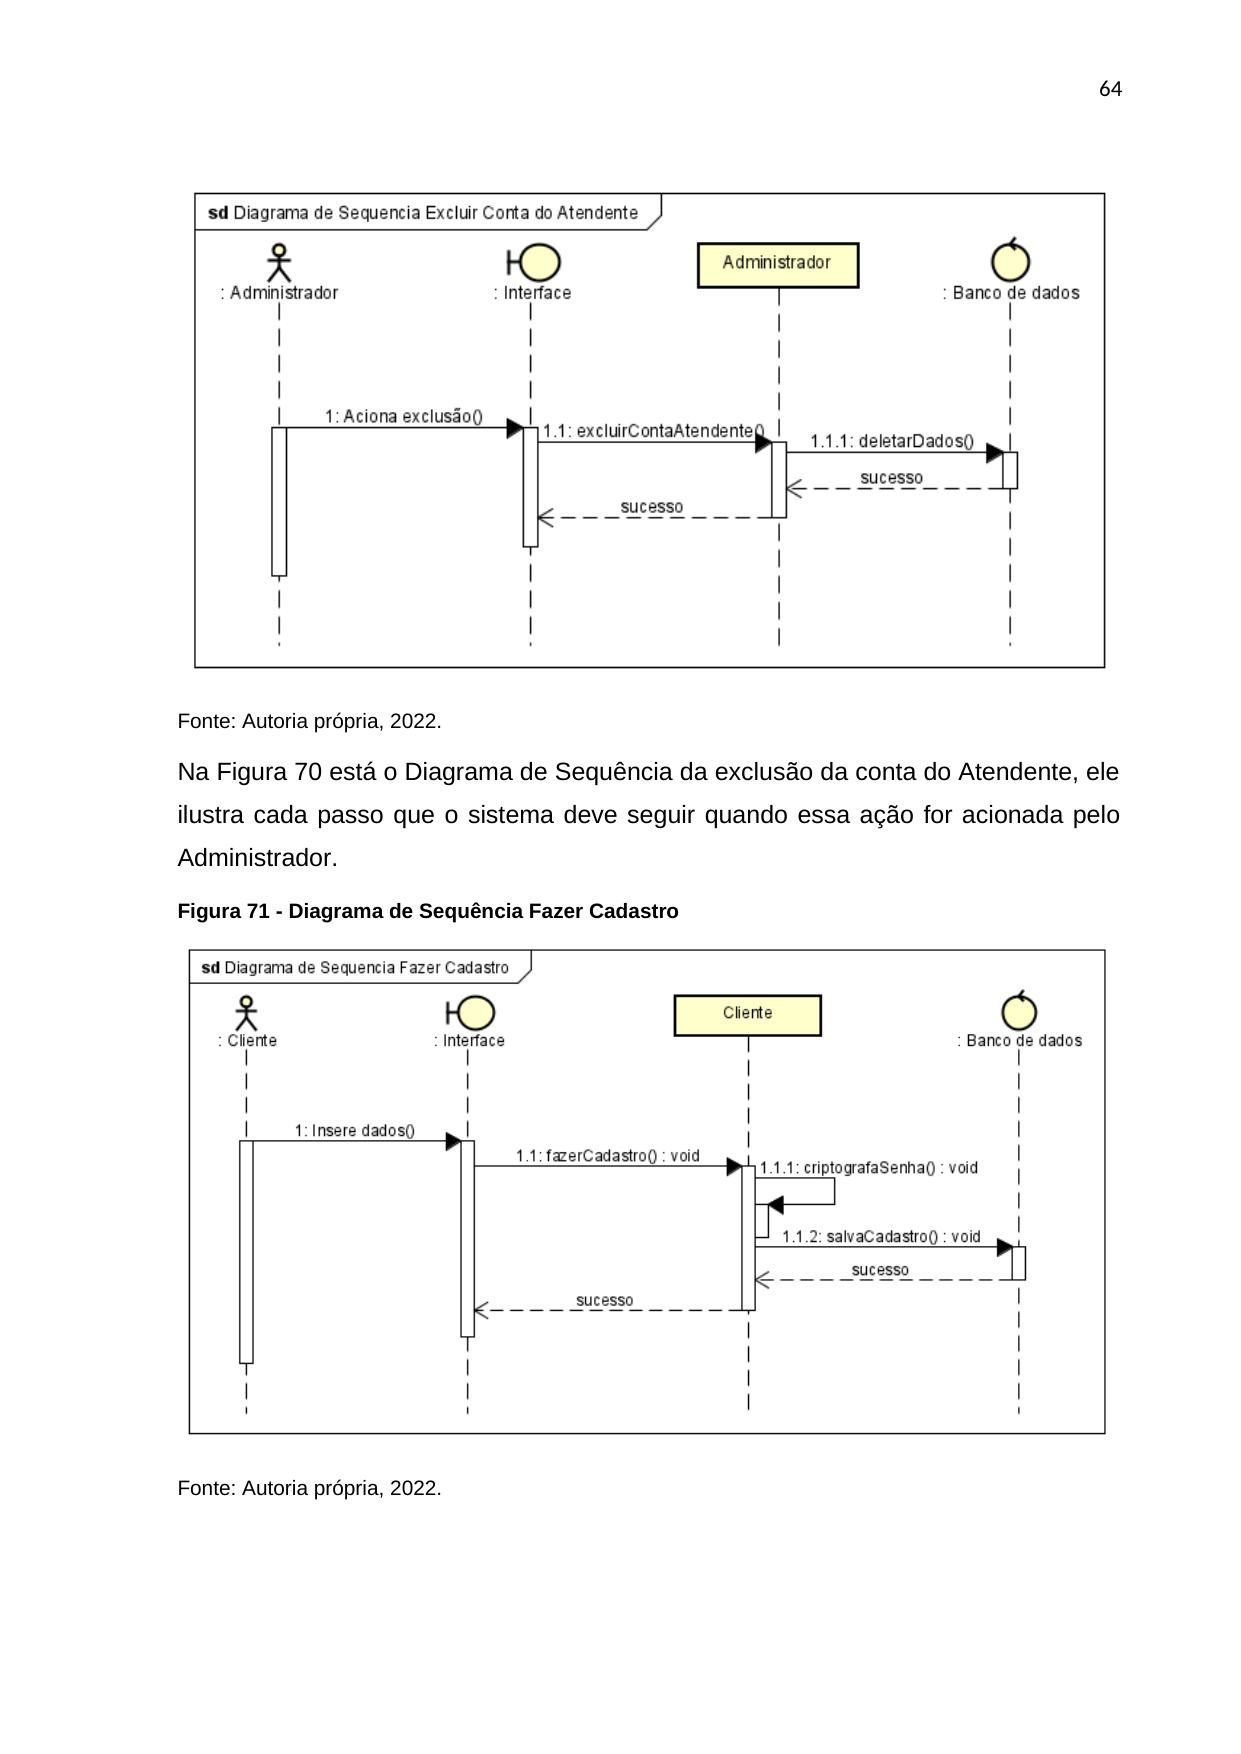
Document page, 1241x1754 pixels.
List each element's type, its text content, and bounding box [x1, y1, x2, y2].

text Na Figura 70 está o Diagrama de Sequência da exclusão da conta do Atendente, ele ilustra cada passo que o sistema deve seguir quando essa ação for acionada pelo Administrador. [177, 757, 1122, 872]
picture [177, 177, 1123, 683]
picture [177, 935, 1123, 1449]
text Fonte: Autoria própria, 2022. [177, 709, 1122, 733]
text Fonte: Autoria própria, 2022. [177, 1475, 1122, 1499]
